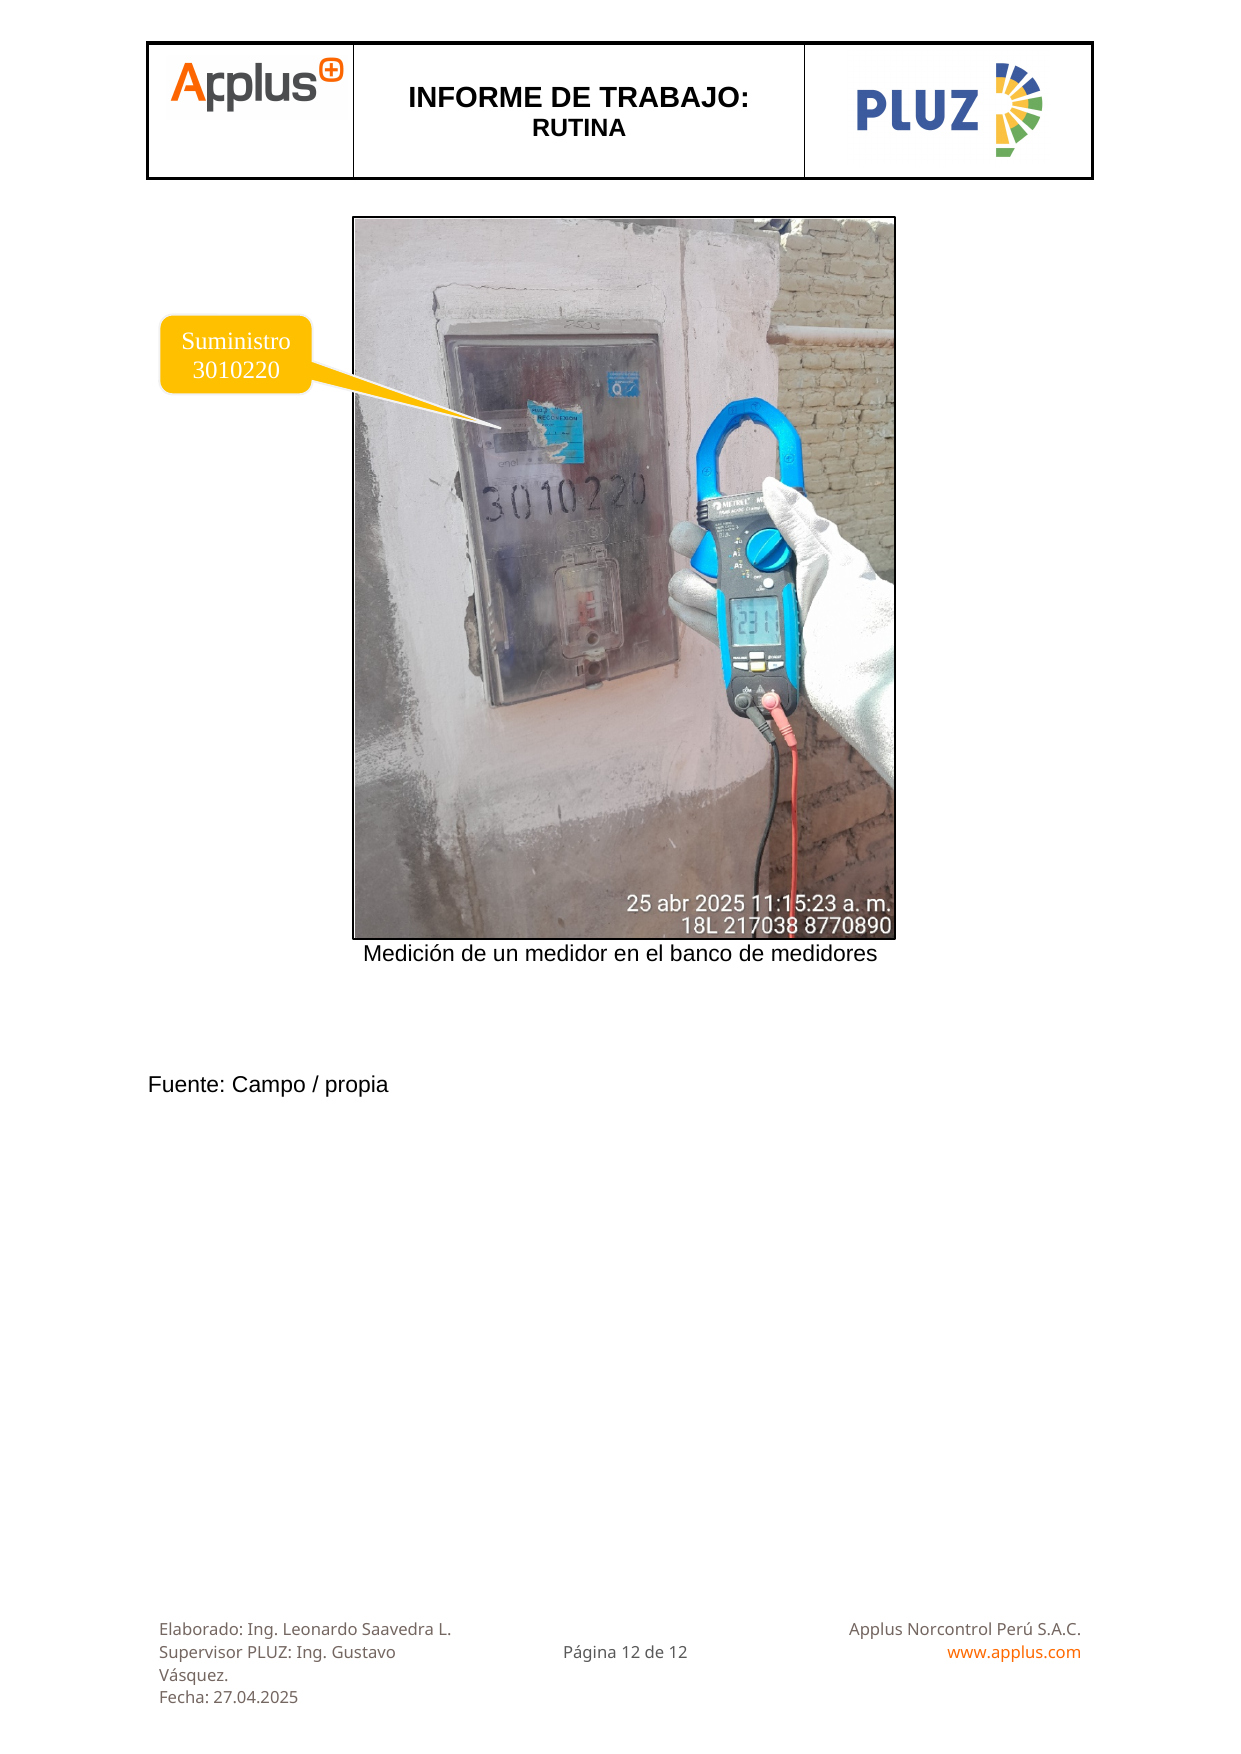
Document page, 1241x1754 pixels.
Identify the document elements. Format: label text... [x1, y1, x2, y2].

text Fuente: Campo / propia [148, 1071, 1092, 1098]
picture [355, 219, 894, 937]
picture [165, 55, 348, 120]
picture [847, 50, 1050, 165]
text Medición de un medidor en el banco de medidores [148, 940, 1092, 966]
